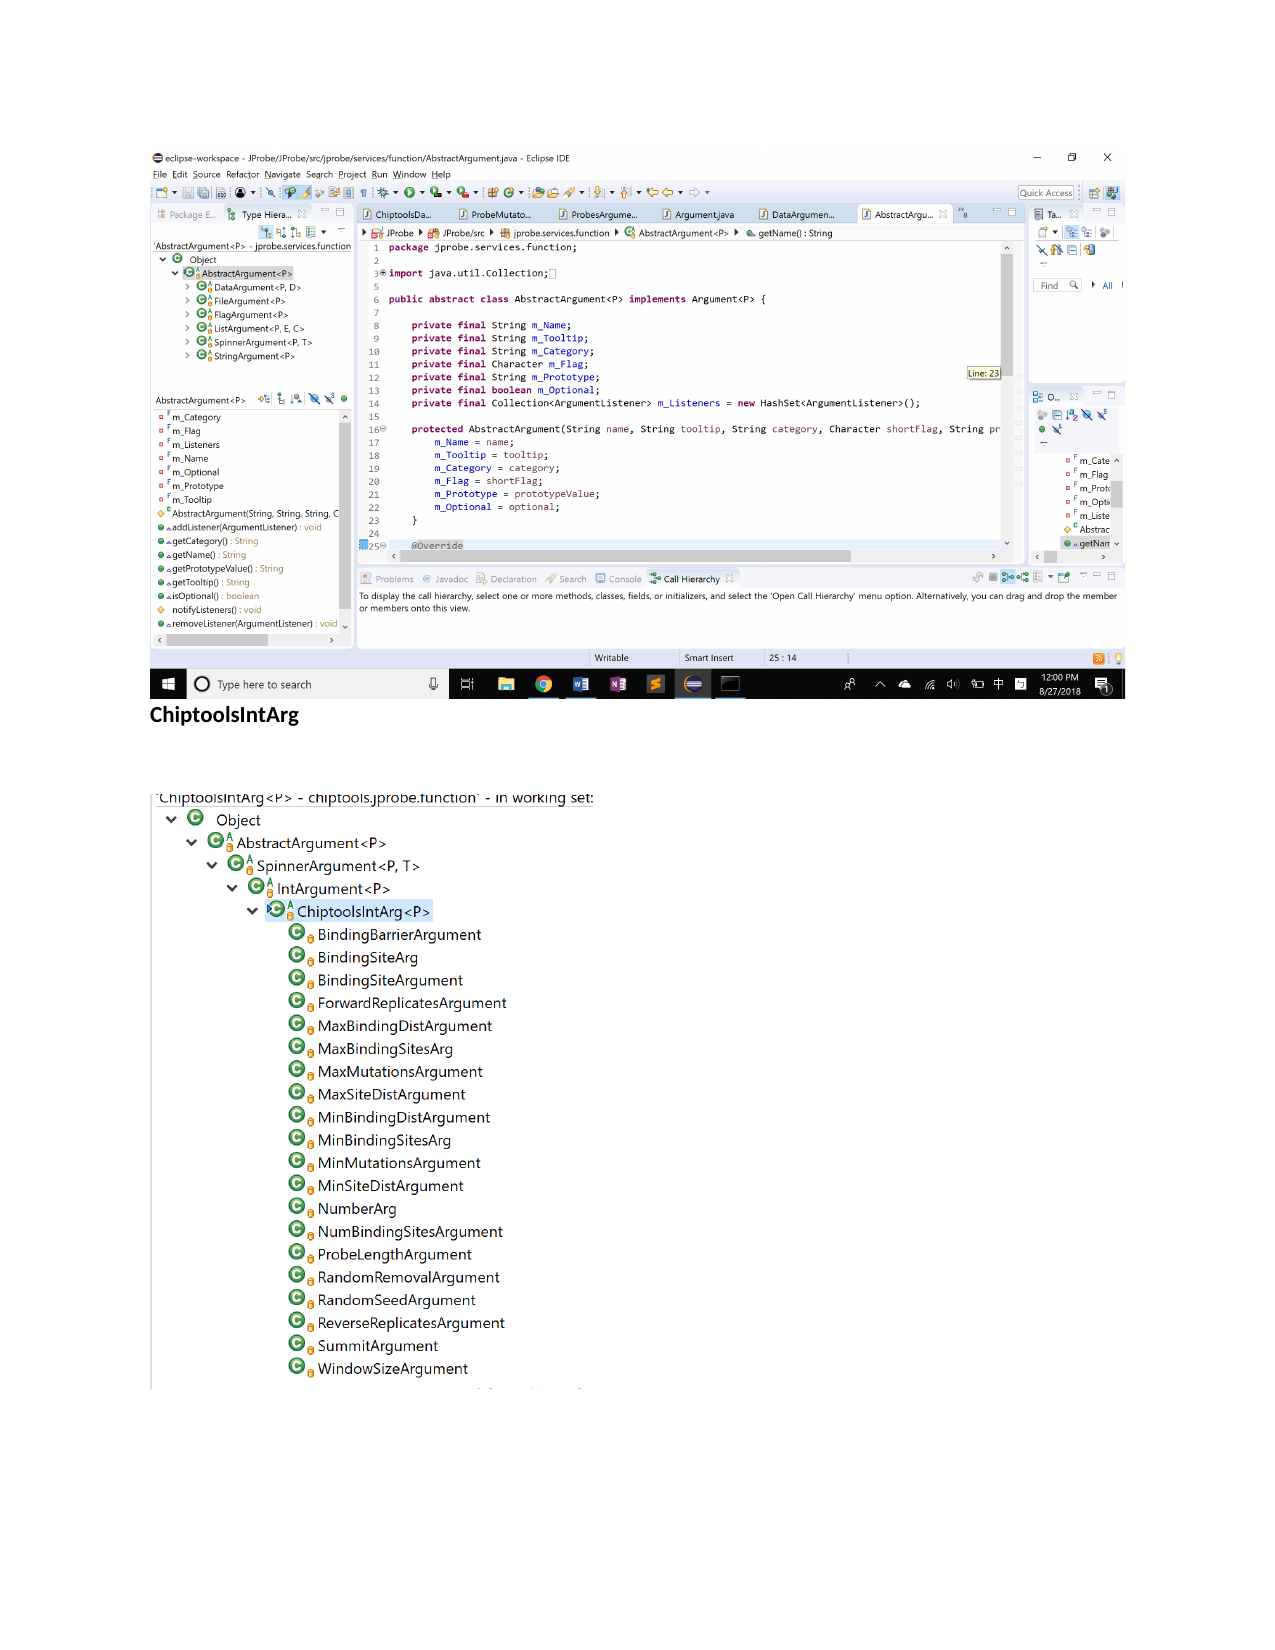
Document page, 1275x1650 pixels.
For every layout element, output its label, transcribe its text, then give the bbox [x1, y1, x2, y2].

picture [150, 150, 1125, 699]
picture [150, 794, 594, 1389]
text ChiptoolsIntArg [150, 699, 1125, 729]
